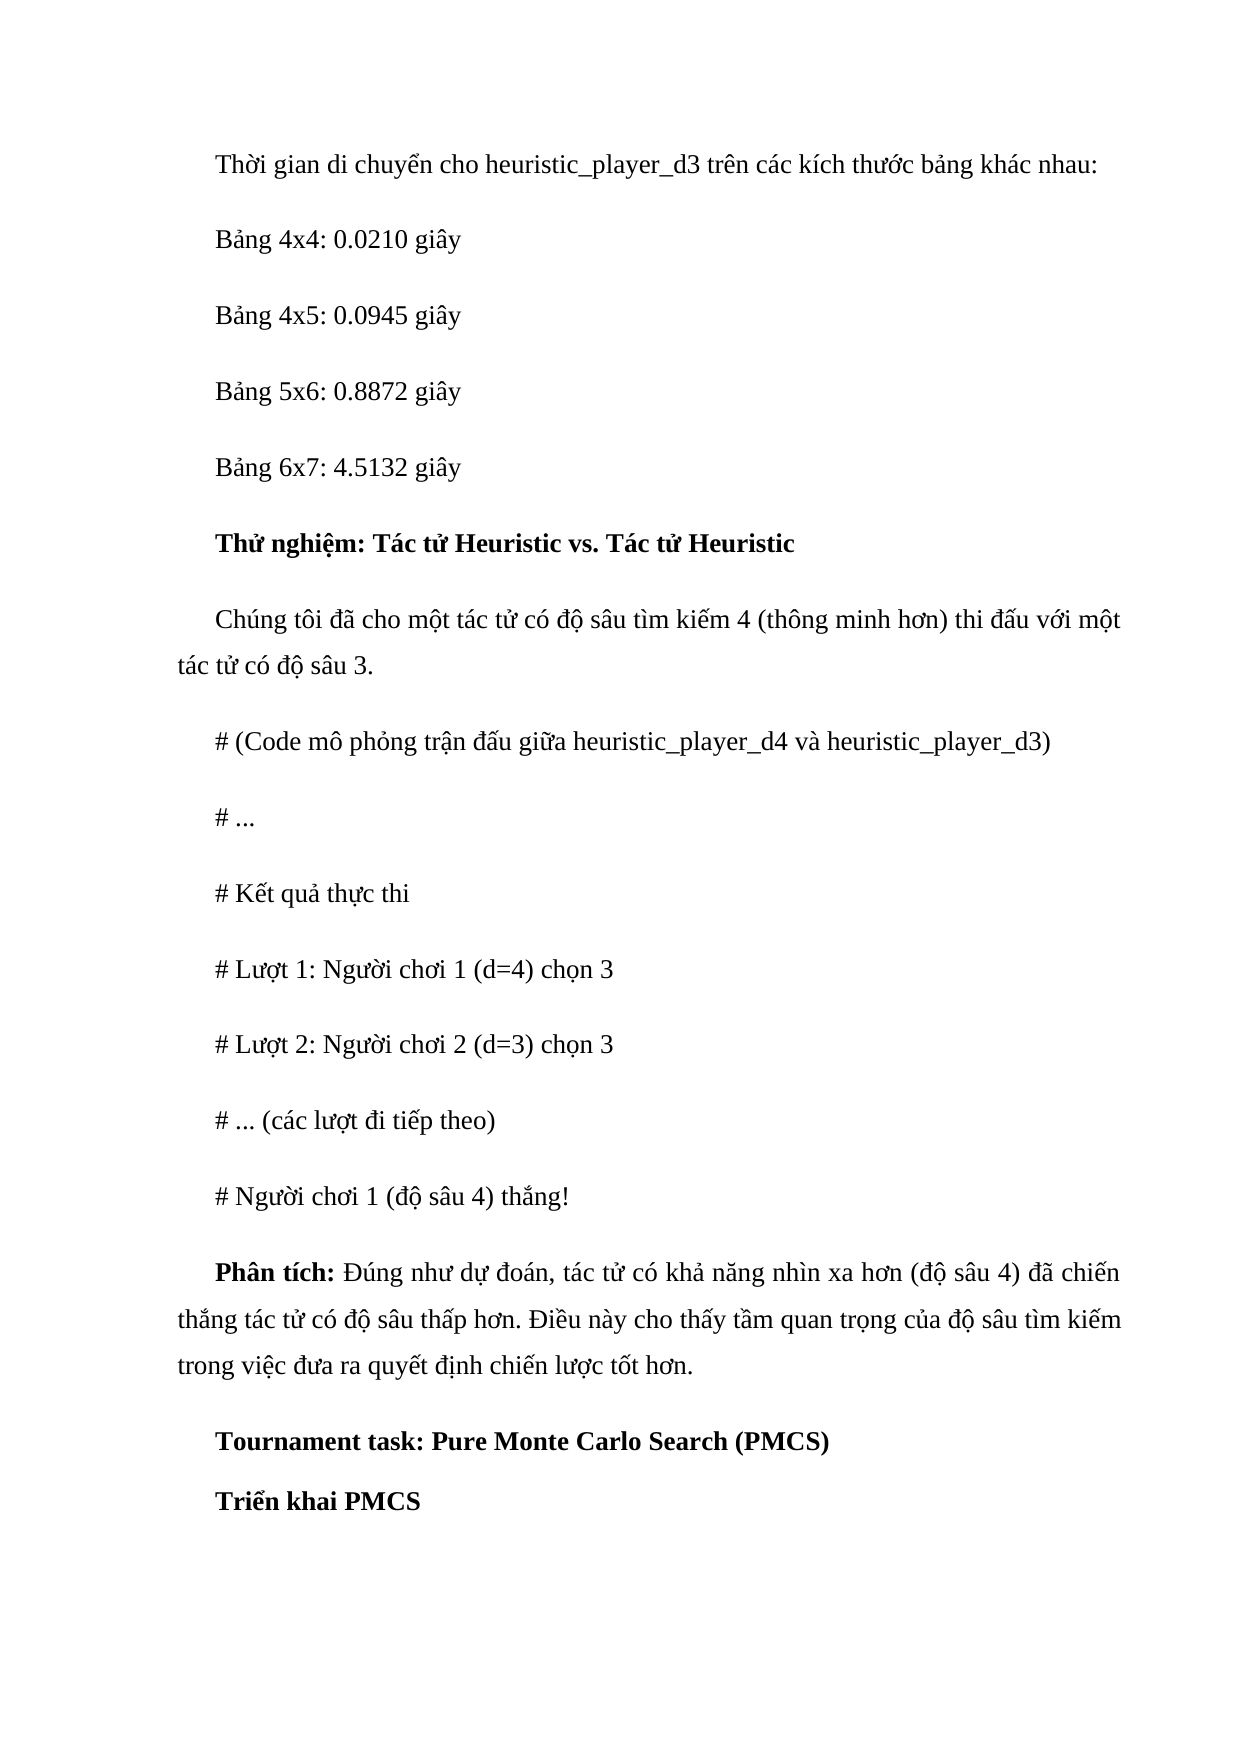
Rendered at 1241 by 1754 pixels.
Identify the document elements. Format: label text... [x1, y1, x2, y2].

text # Lượt 1: Người chơi 1 (d=4) chọn 3 [177, 953, 1122, 984]
text Chúng tôi đã cho một tác tử có độ sâu tìm kiếm 4 (thông minh hơn) thi đấu với một tác tử có độ sâu 3. [177, 603, 1122, 681]
text Phân tích: Đúng như dự đoán, tác tử có khả năng nhìn xa hơn (độ sâu 4) đã chiến thắng tác tử có độ sâu thấp hơn. Điều này cho thấy tầm quan trọng của độ sâu tìm kiếm trong việc đưa ra quyết định chiến lược tốt hơn. [177, 1256, 1122, 1381]
text Bảng 5x6: 0.8872 giây [177, 375, 1122, 406]
text Tournament task: Pure Monte Carlo Search (PMCS) [177, 1425, 1122, 1456]
text Bảng 4x5: 0.0945 giây [177, 299, 1122, 331]
text Bảng 6x7: 4.5132 giây [177, 451, 1122, 482]
text # Kết quả thực thi [177, 877, 1122, 908]
text Triển khai PMCS [177, 1486, 1122, 1517]
text # Lượt 2: Người chơi 2 (d=3) chọn 3 [177, 1028, 1122, 1060]
text Thời gian di chuyển cho heuristic_player_d3 trên các kích thước bảng khác nhau: [177, 148, 1122, 179]
text # ... (các lượt đi tiếp theo) [177, 1104, 1122, 1136]
text # ... [177, 801, 1122, 832]
text Thử nghiệm: Tác tử Heuristic vs. Tác tử Heuristic [177, 527, 1122, 558]
text # (Code mô phỏng trận đấu giữa heuristic_player_d4 và heuristic_player_d3) [177, 725, 1122, 756]
text # Người chơi 1 (độ sâu 4) thắng! [177, 1180, 1122, 1211]
text Bảng 4x4: 0.0210 giây [177, 223, 1122, 255]
